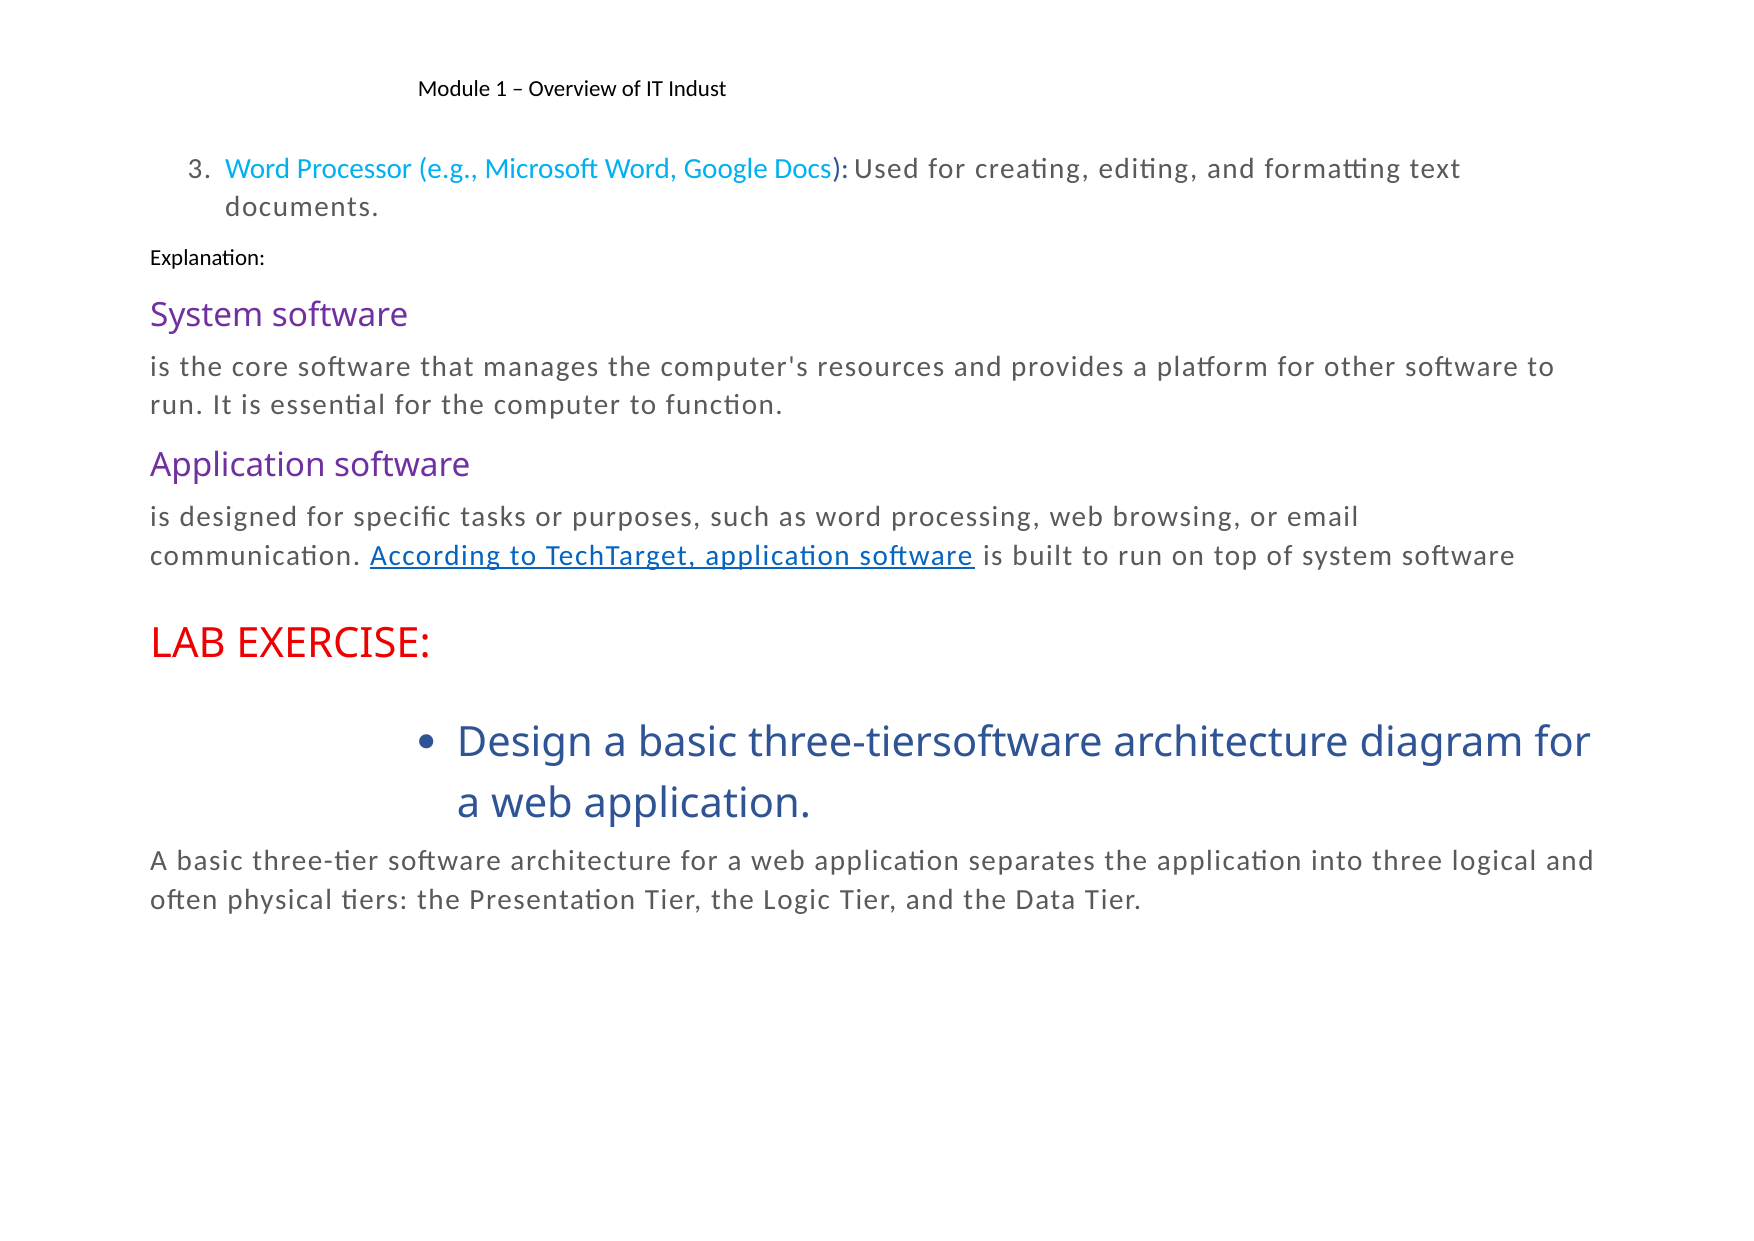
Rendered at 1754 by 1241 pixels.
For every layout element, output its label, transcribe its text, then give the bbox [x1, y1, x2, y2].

subtitle Design a basic three-tiersoftware architecture diagram for a web application. [419, 712, 1604, 830]
subtitle is designed for specific tasks or purposes, such as word processing, web browsing, or email communication. According to TechTarget, application software is built to run on top of system software [150, 498, 1604, 573]
subtitle System software [150, 290, 1604, 336]
subtitle LAB EXERCISE: [150, 613, 1604, 670]
subtitle Application software [150, 441, 1604, 487]
list Word Processor (e.g., Microsoft Word, Google Docs): Used for creating, editing, and formatting text documents. [187, 150, 1604, 224]
subtitle is the core software that manages the computer's resources and provides a platform for other software to run. It is essential for the computer to function. [150, 348, 1604, 422]
subtitle A basic three-tier software architecture for a web application separates the application into three logical and often physical tiers: the Presentation Tier, the Logic Tier, and the Data Tier. [150, 842, 1604, 917]
text Explanation: [150, 243, 1604, 272]
